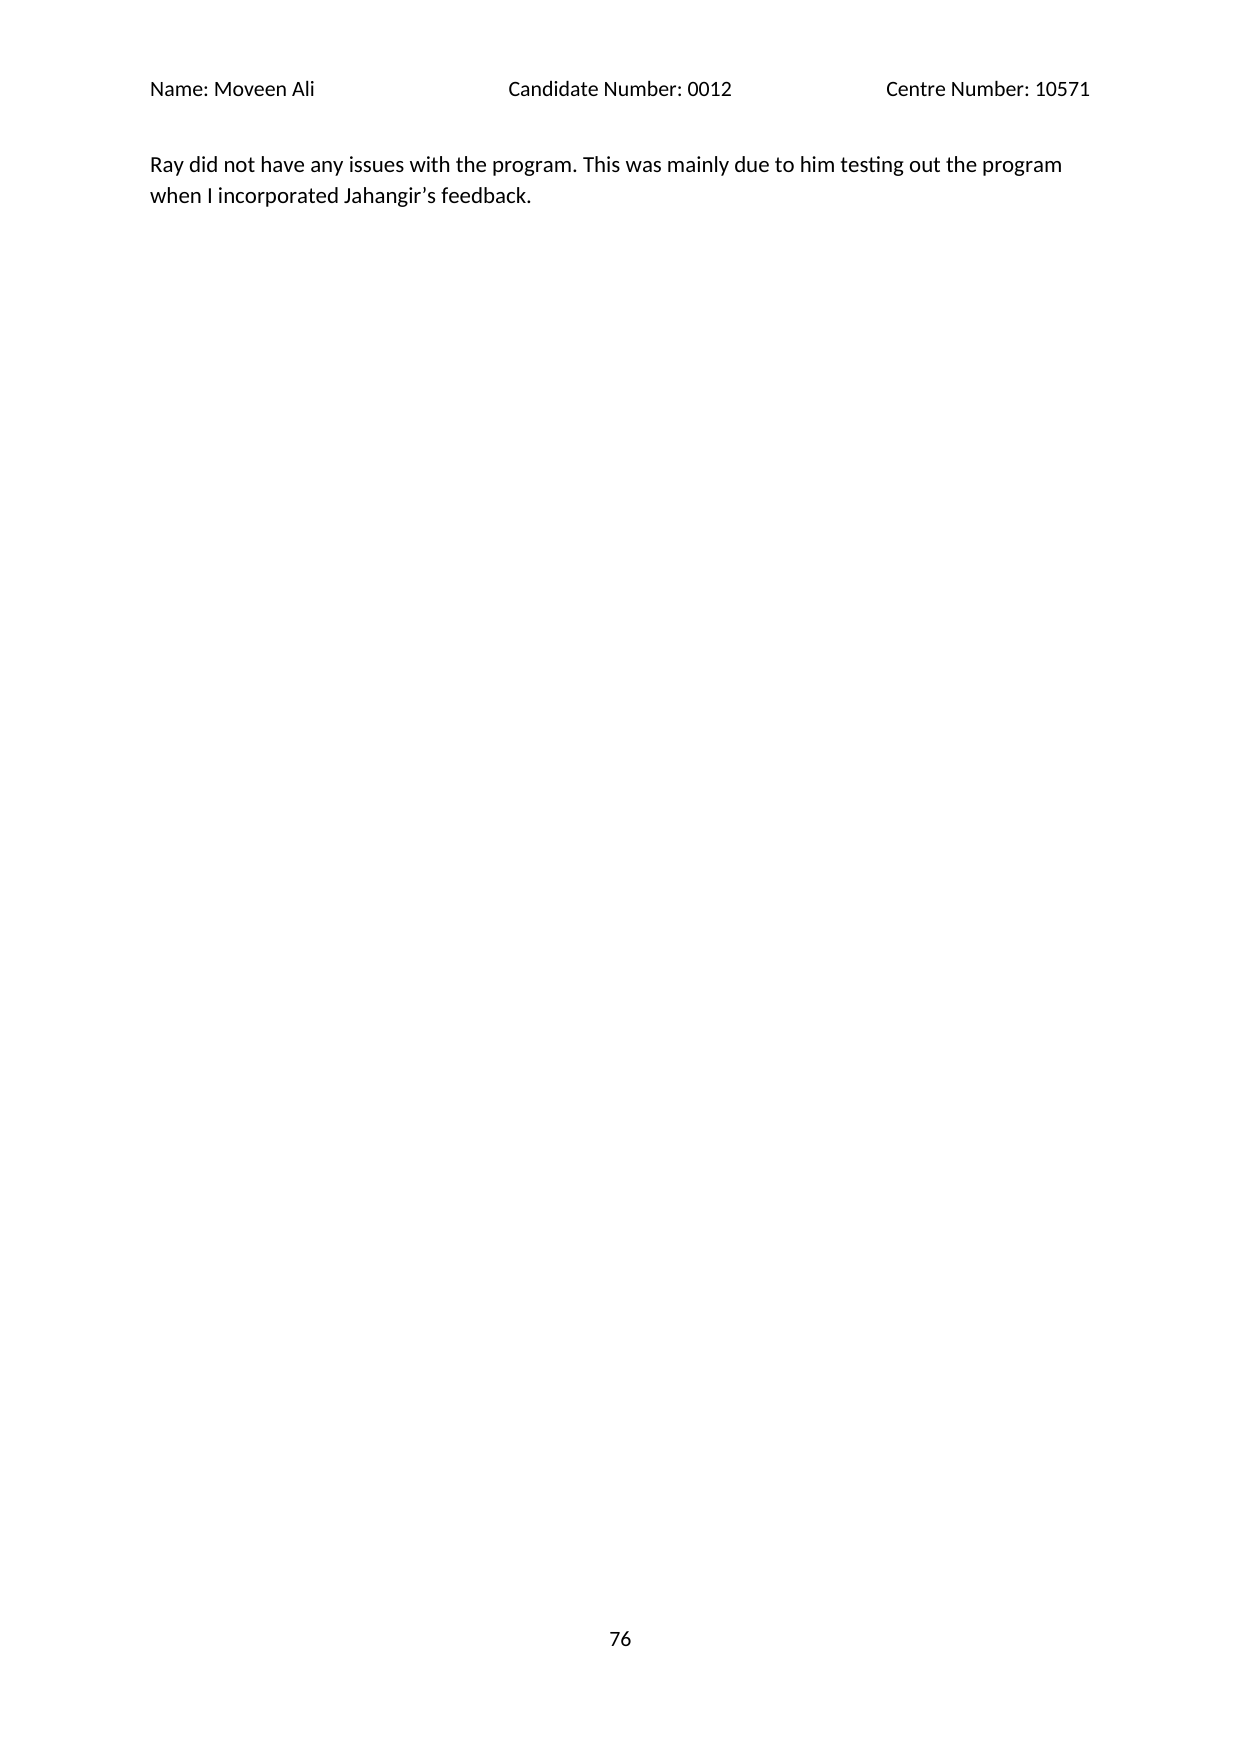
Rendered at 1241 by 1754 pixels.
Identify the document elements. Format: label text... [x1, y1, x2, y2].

text Ray did not have any issues with the program. This was mainly due to him testing out the program when I incorporated Jahangir’s feedback. [150, 150, 1090, 209]
